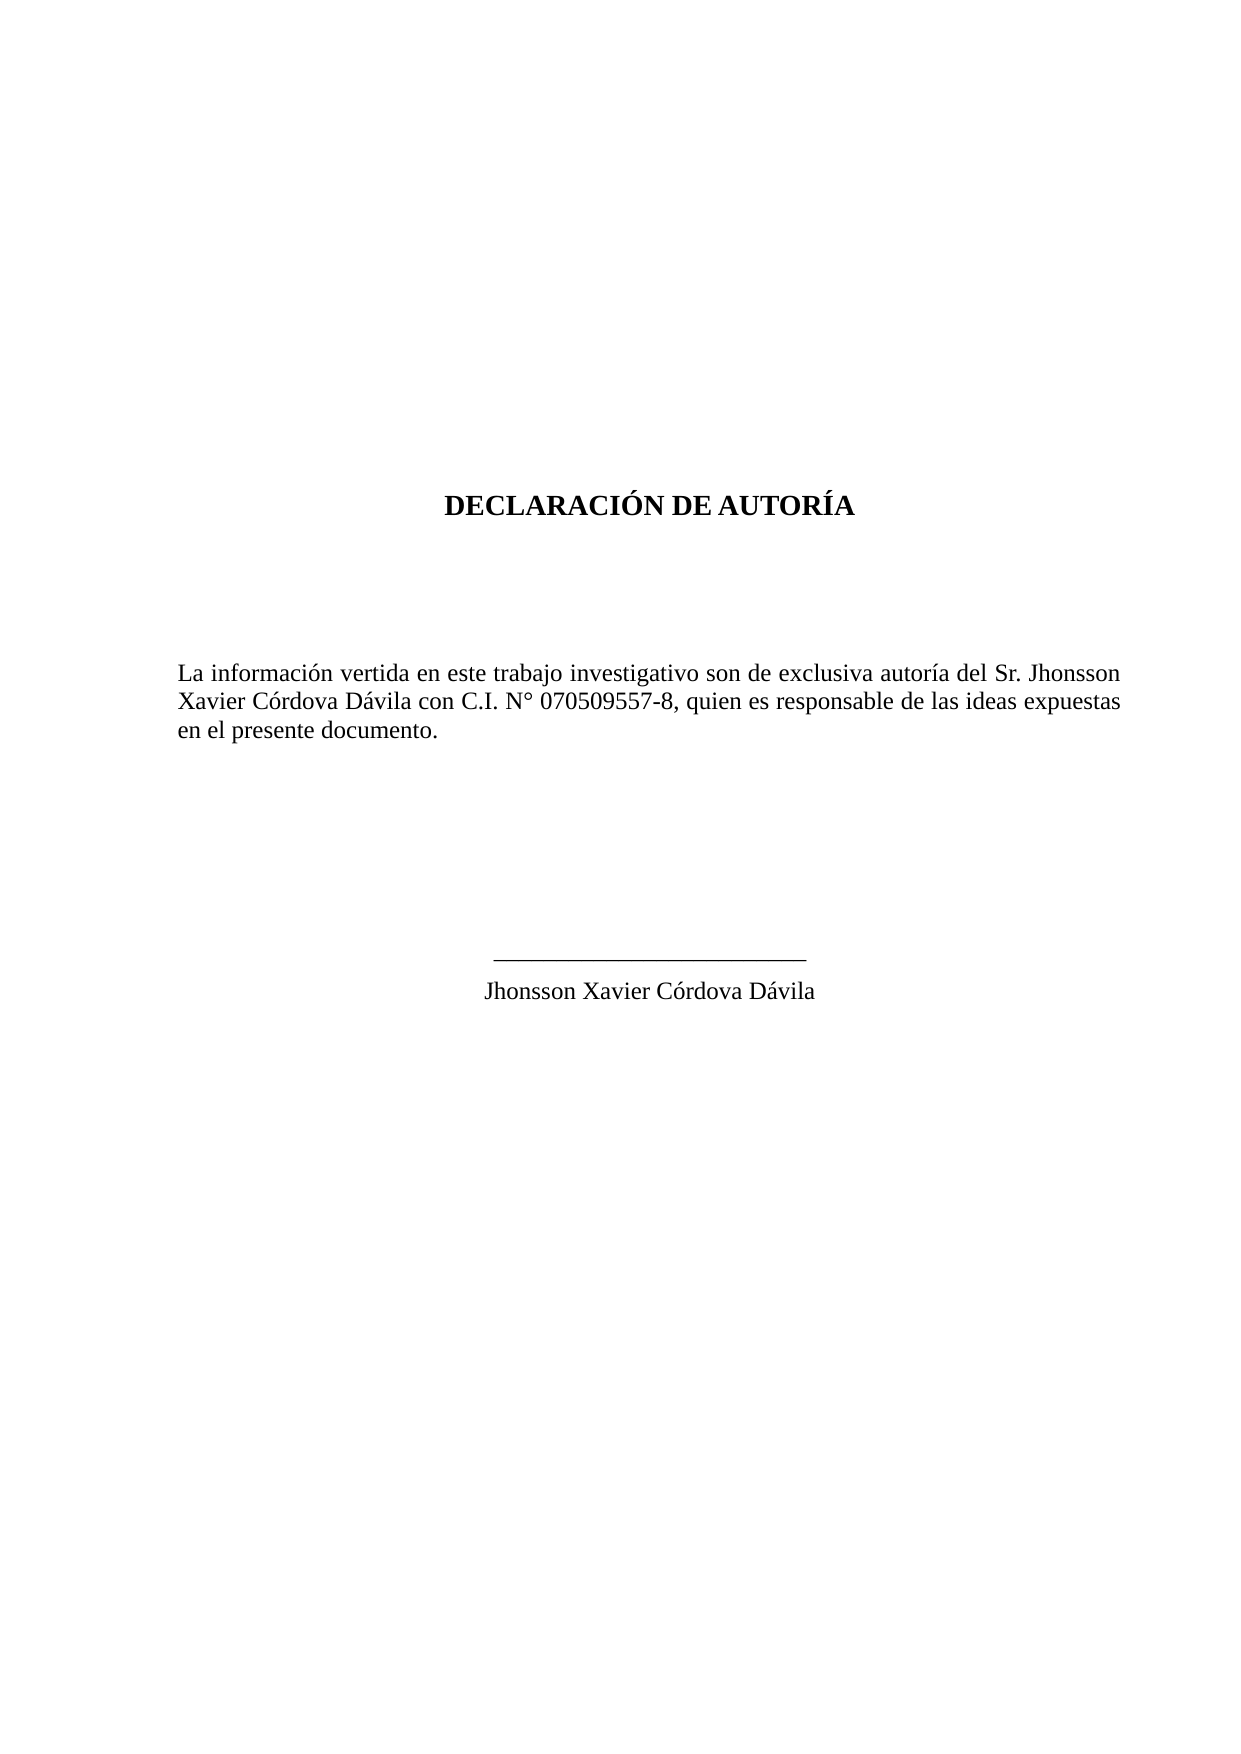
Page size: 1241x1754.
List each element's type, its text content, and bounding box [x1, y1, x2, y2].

text _________________________ [177, 935, 1122, 964]
text Jhonsson Xavier Córdova Dávila [177, 976, 1122, 1005]
text La información vertida en este trabajo investigativo son de exclusiva autoría del Sr. Jhonsson Xavier Córdova Dávila con C.I. N° 070509557-8, quien es responsable de las ideas expuestas en el presente documento. [177, 658, 1122, 744]
text DECLARACIÓN DE AUTORÍA [177, 488, 1122, 521]
